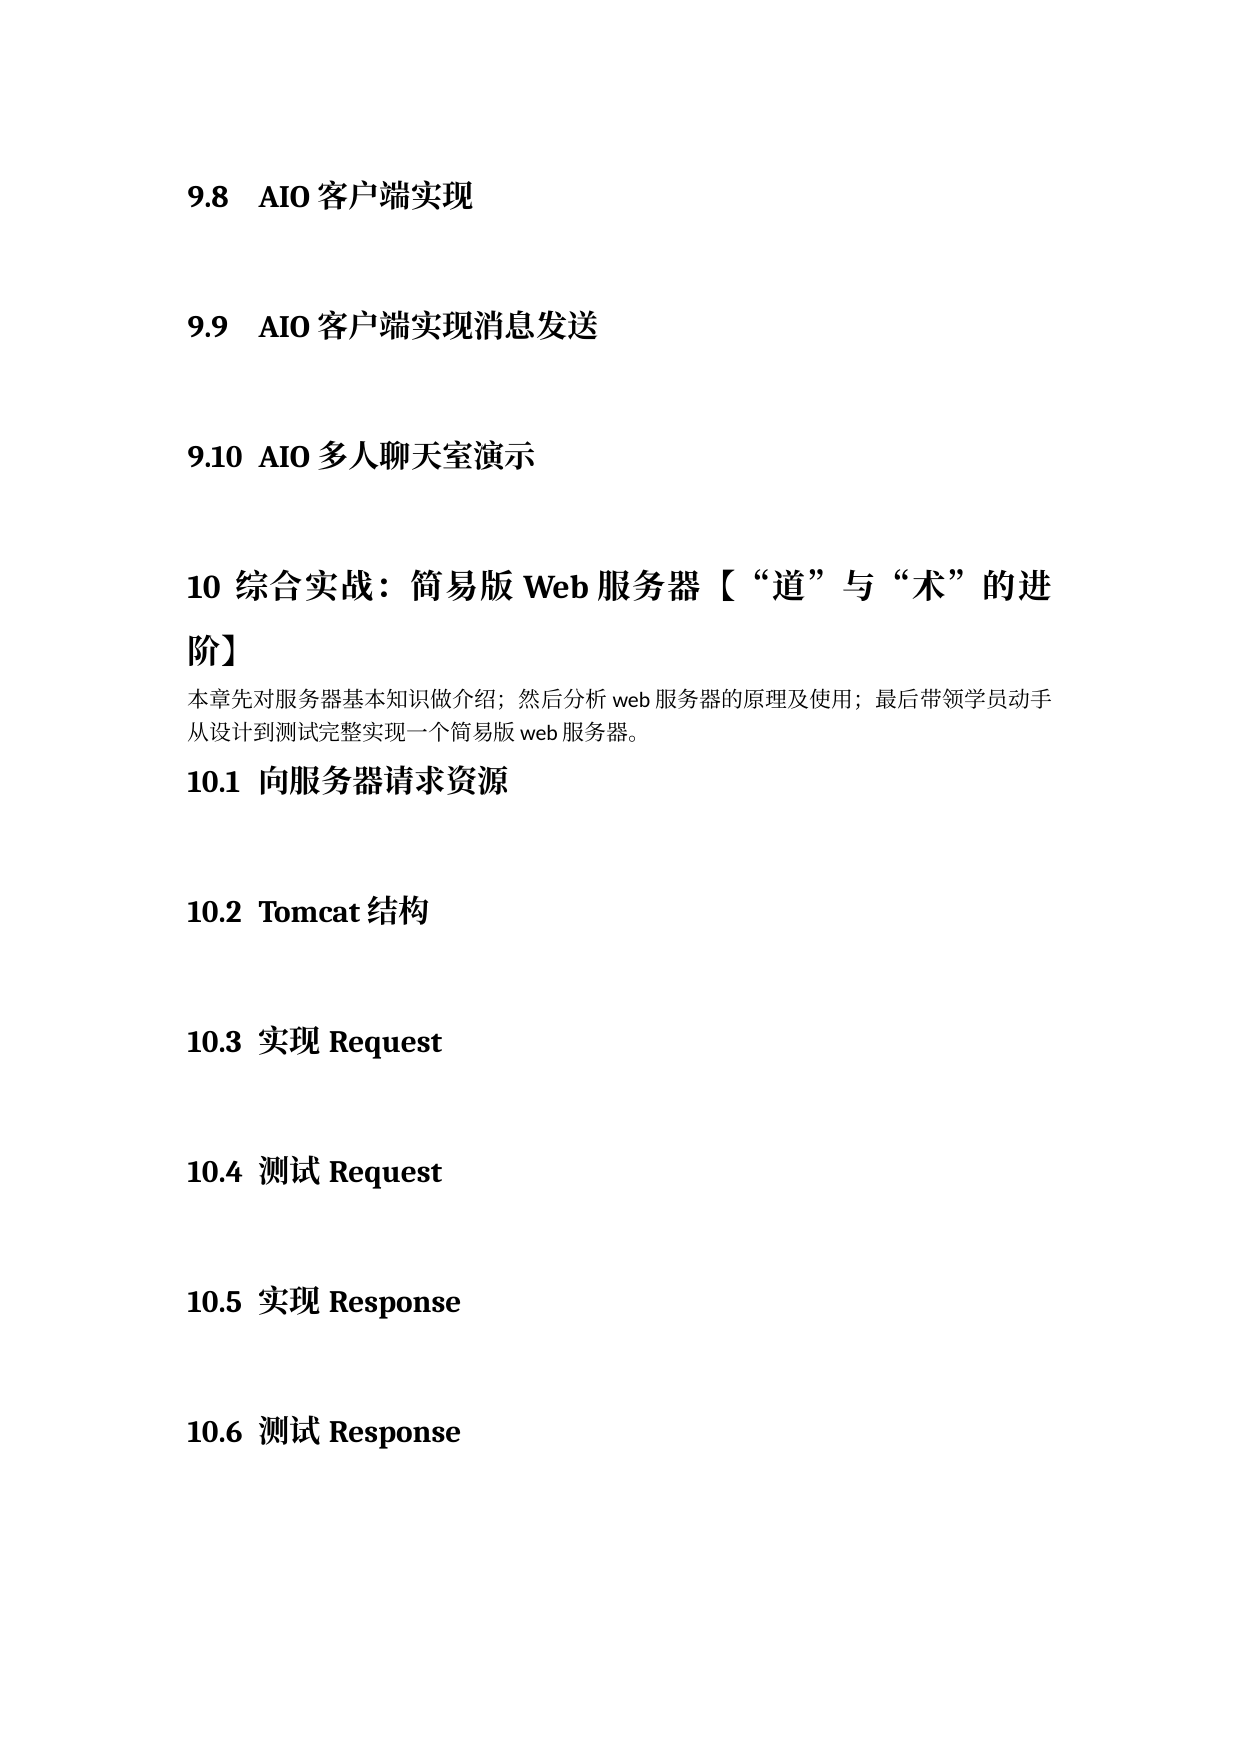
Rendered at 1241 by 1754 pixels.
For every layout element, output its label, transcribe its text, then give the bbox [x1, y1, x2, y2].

subtitle 向服务器请求资源 [187, 747, 1053, 812]
text 本章先对服务器基本知识做介绍；然后分析web服务器的原理及使用；最后带领学员动手从设计到测试完整实现一个简易版web服务器。 [187, 682, 1053, 747]
subtitle AIO 客户端实现消息发送 [187, 292, 1053, 357]
subtitle 实现 Response [187, 1267, 1053, 1332]
subtitle Tomcat 结构 [187, 877, 1053, 942]
subtitle AIO 客户端实现 [187, 162, 1053, 227]
subtitle AIO 多人聊天室演示 [187, 422, 1053, 487]
subtitle 综合实战：简易版Web服务器【“道”与“术”的进阶】 [187, 552, 1053, 682]
subtitle 测试 Request [187, 1137, 1053, 1202]
subtitle 实现 Request [187, 1007, 1053, 1072]
subtitle 测试 Response [187, 1397, 1053, 1462]
